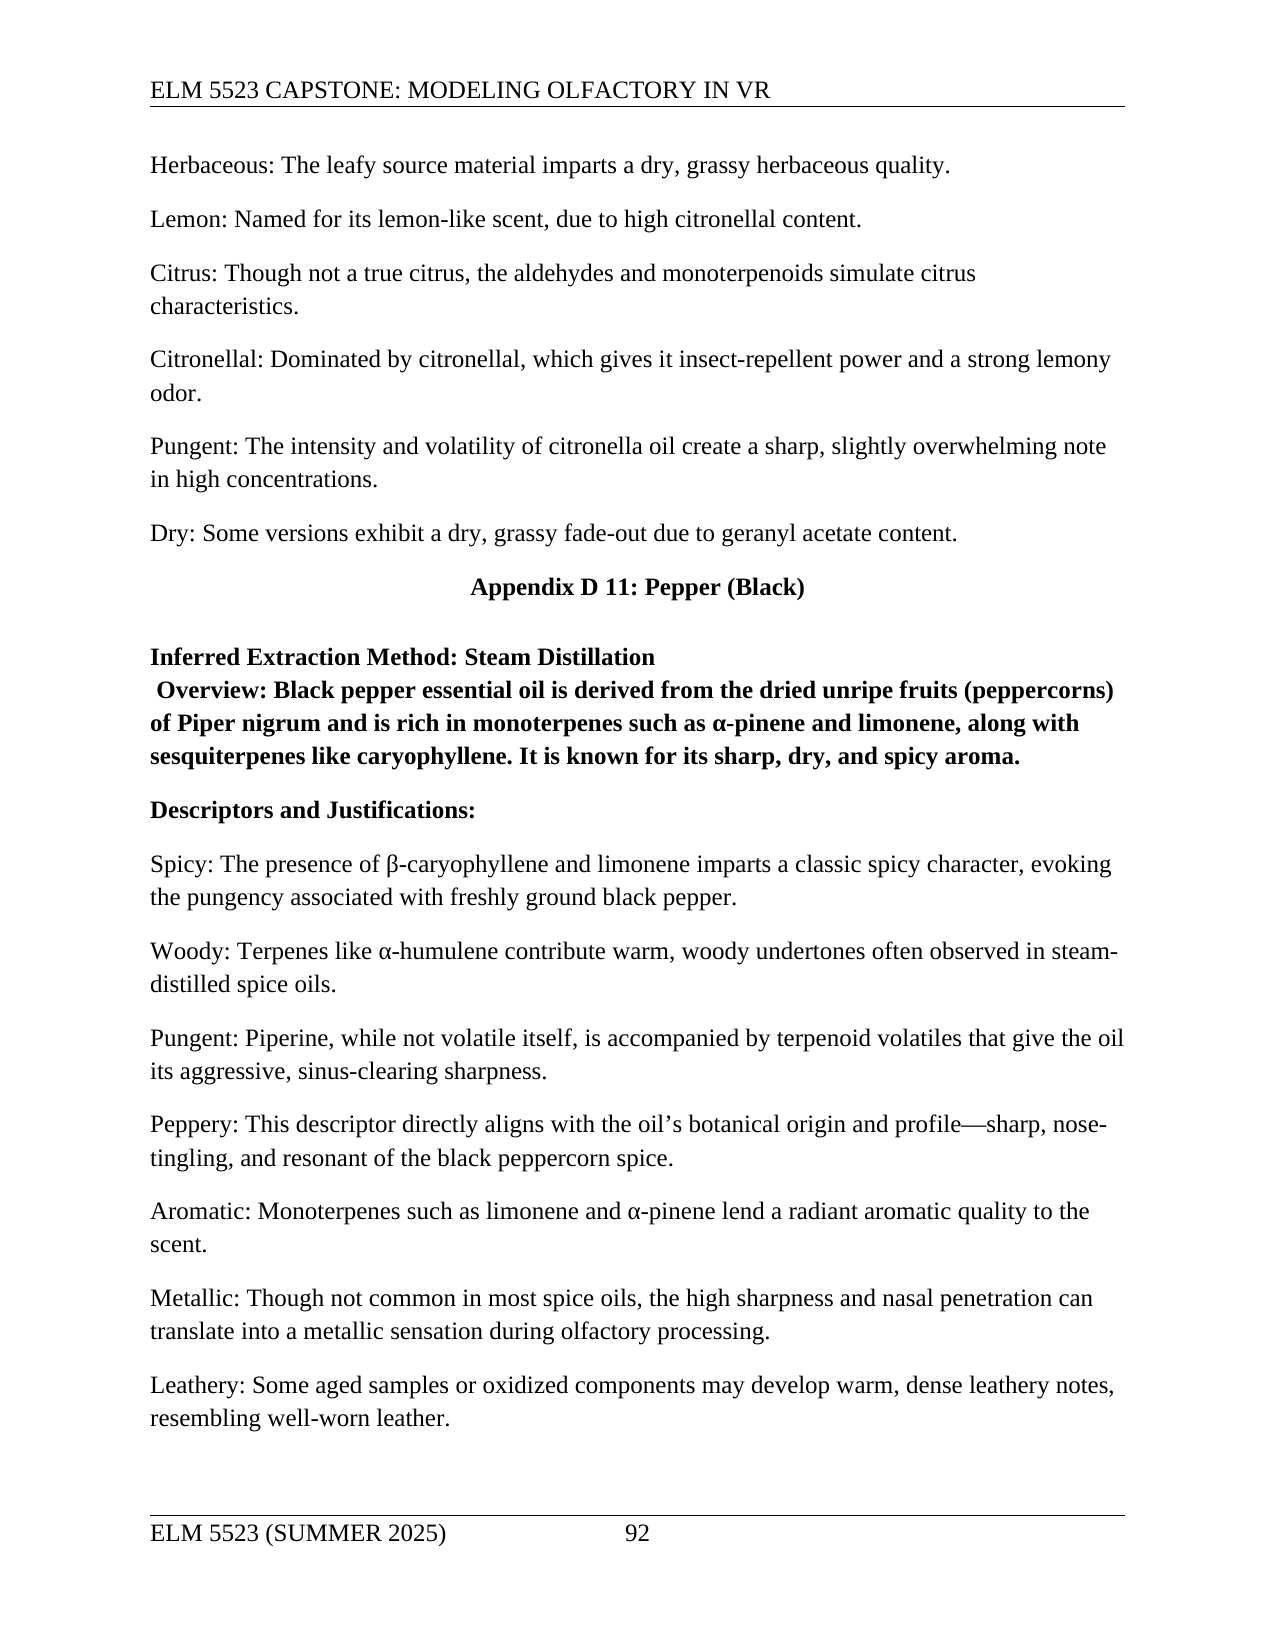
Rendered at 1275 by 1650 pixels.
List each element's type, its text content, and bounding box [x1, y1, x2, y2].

text Pungent: Piperine, while not volatile itself, is accompanied by terpenoid volatiles that give the oil its aggressive, sinus-clearing sharpness. [150, 1023, 1125, 1084]
text Inferred Extraction Method: Steam Distillation Overview: Black pepper essential oil is derived from the dried unripe fruits (peppercorns) of Piper nigrum and is rich in monoterpenes such as α-pinene and limonene, along with sesquiterpenes like caryophyllene. It is known for its sharp, dry, and spicy aroma. [150, 642, 1125, 770]
text Appendix D 11: Pepper (Black) [150, 572, 1125, 601]
text Dry: Some versions exhibit a dry, grassy fade-out due to geranyl acetate content. [150, 518, 1125, 547]
text Herbaceous: The leafy source material imparts a dry, grassy herbaceous quality. [150, 150, 1125, 179]
text Aromatic: Monoterpenes such as limonene and α-pinene lend a radiant aromatic quality to the scent. [150, 1196, 1125, 1258]
text Descriptors and Justifications: [150, 795, 1125, 824]
text Lemon: Named for its lemon-like scent, due to high citronellal content. [150, 204, 1125, 233]
text Peppery: This descriptor directly aligns with the oil’s botanical origin and profile—sharp, nose-tingling, and resonant of the black peppercorn spice. [150, 1109, 1125, 1171]
text Metallic: Though not common in most spice oils, the high sharpness and nasal penetration can translate into a metallic sensation during olfactory processing. [150, 1283, 1125, 1345]
text Citrus: Though not a true citrus, the aldehydes and monoterpenoids simulate citrus characteristics. [150, 258, 1125, 319]
text Spicy: The presence of β-caryophyllene and limonene imparts a classic spicy character, evoking the pungency associated with freshly ground black pepper. [150, 849, 1125, 911]
text Woody: Terpenes like α-humulene contribute warm, woody undertones often observed in steam-distilled spice oils. [150, 936, 1125, 998]
text Leathery: Some aged samples or oxidized components may develop warm, dense leathery notes, resembling well-worn leather. [150, 1370, 1125, 1432]
text Citronellal: Dominated by citronellal, which gives it insect-repellent power and a strong lemony odor. [150, 344, 1125, 406]
text Pungent: The intensity and volatility of citronella oil create a sharp, slightly overwhelming note in high concentrations. [150, 431, 1125, 493]
